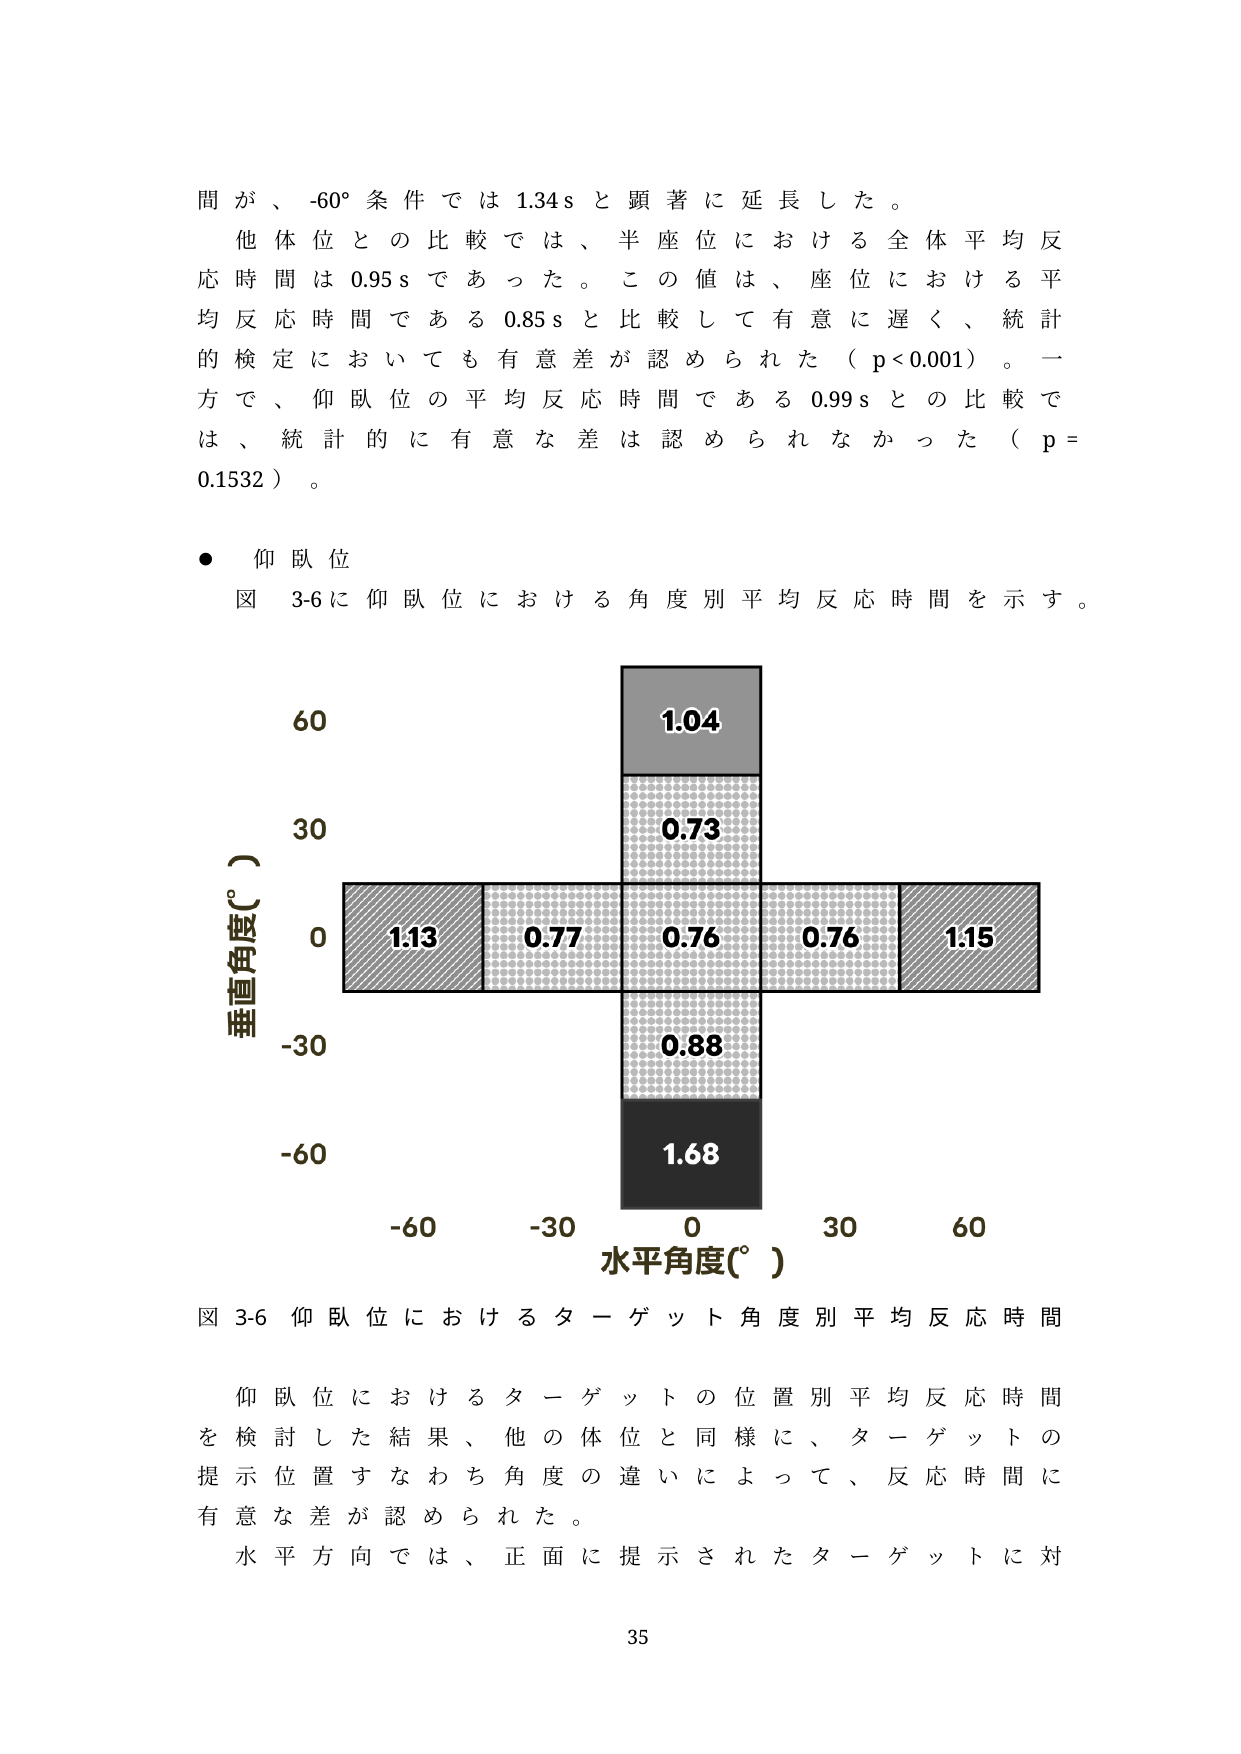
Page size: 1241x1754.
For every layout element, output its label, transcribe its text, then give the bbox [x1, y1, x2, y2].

text 仰臥位におけるターゲットの位置別平均反応時間を検討した結果、他の体位と同様に、ターゲットの提示位置すなわち角度の違いによって、反応時間に有意な差が認められた。 [197, 1376, 1078, 1535]
text 図3-6 仰臥位におけるターゲット角度別平均反応時間 [197, 1296, 1078, 1336]
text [197, 179, 1078, 219]
text 図 3-6に仰臥位における角度別平均反応時間を示す。 [197, 578, 1078, 618]
picture [197, 627, 1072, 1286]
list 仰臥位 [197, 538, 1078, 578]
text 他体位との比較では、半座位における全体平均反応時間は0.95 sであった。この値は、座位における平均反応時間である0.85 sと比較して有意に遅く、統計的検定においても有意差が認められた（p < 0.001）。一方で、仰臥位の平均反応時間である0.99 sとの比較では、統計的に有意な差は認められなかった（p = 0.1532）。 [197, 219, 1078, 498]
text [197, 1535, 1078, 1575]
